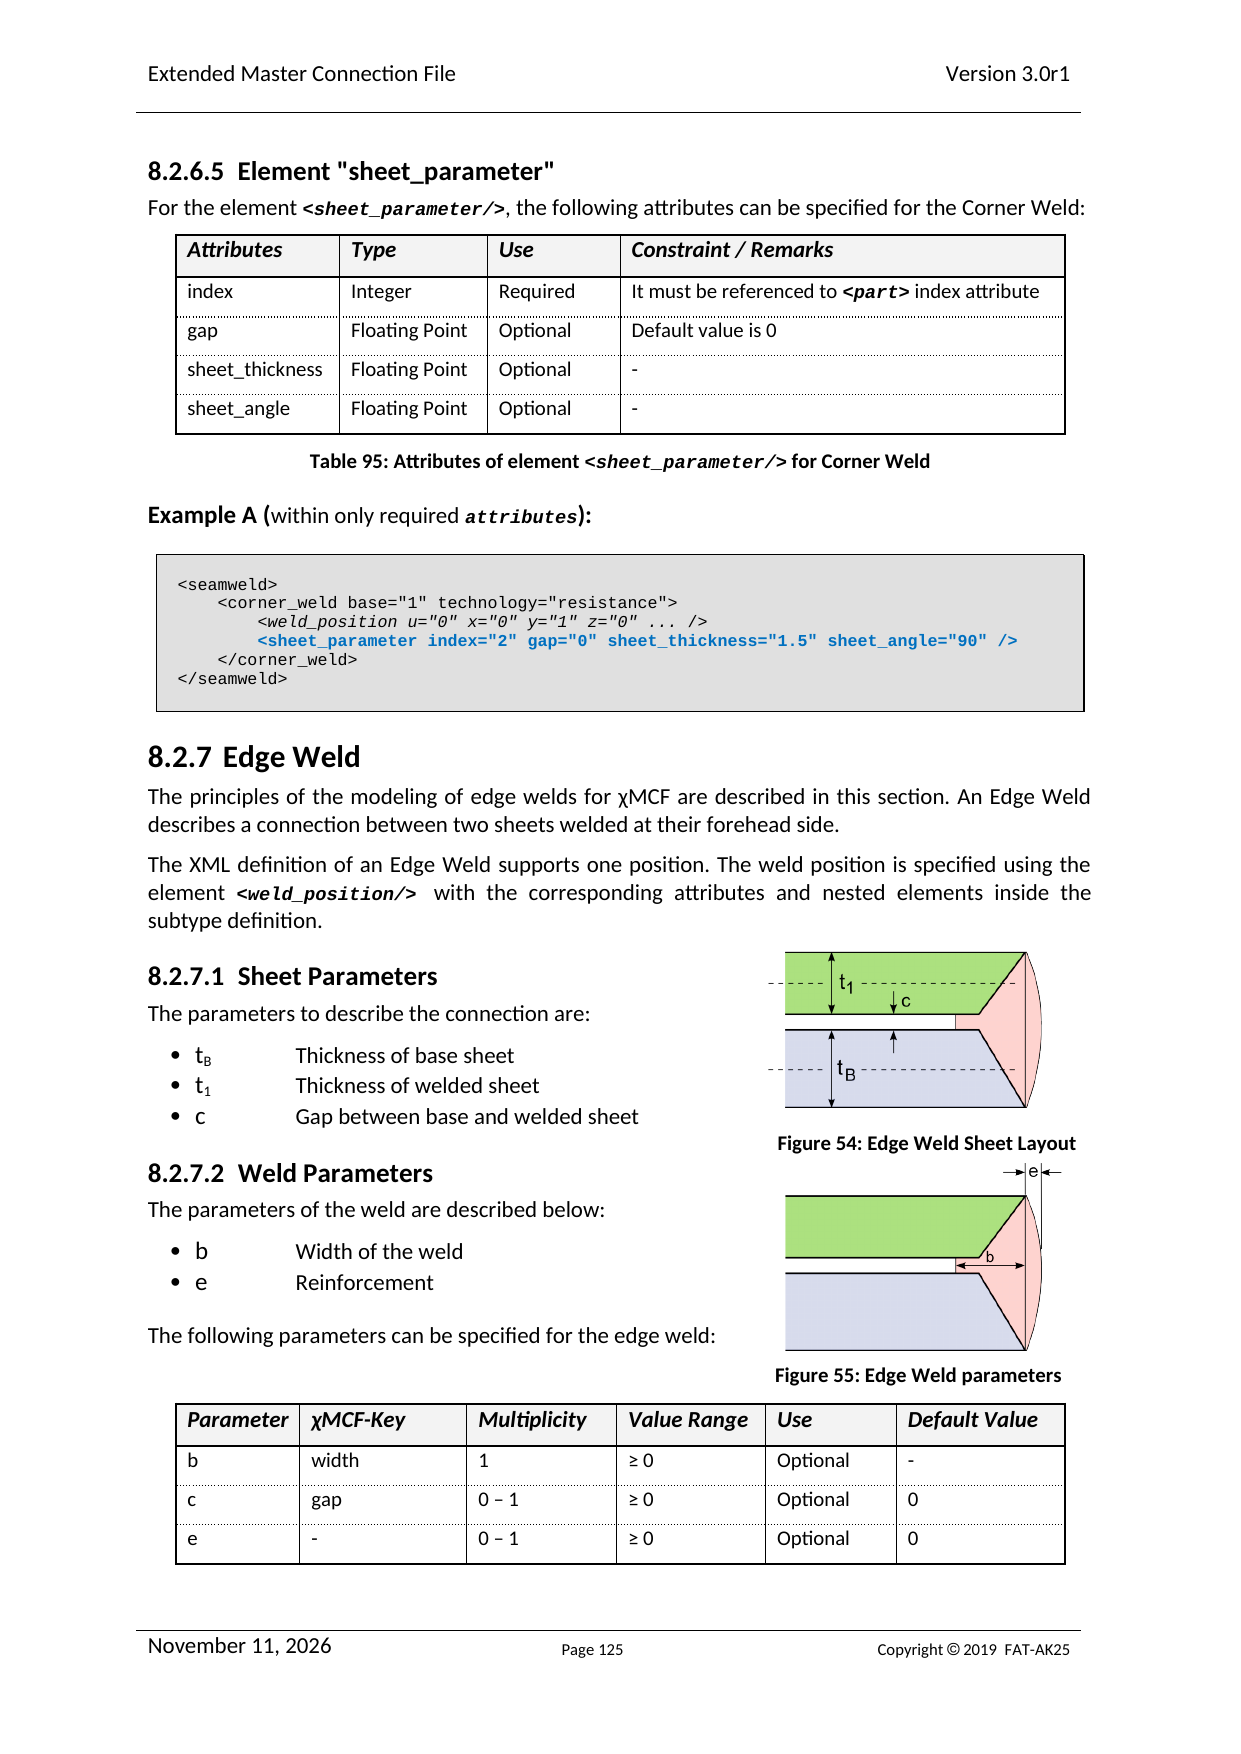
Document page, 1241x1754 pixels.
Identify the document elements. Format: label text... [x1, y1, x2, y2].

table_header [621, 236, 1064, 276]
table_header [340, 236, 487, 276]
picture [785, 1189, 1062, 1195]
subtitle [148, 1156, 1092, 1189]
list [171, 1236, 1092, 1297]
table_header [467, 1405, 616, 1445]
subtitle Element "sheet_parameter" [148, 154, 1092, 187]
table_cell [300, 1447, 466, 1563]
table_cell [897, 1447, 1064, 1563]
picture [785, 1297, 1062, 1322]
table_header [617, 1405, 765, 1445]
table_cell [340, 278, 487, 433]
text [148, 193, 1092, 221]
picture [785, 1223, 1062, 1236]
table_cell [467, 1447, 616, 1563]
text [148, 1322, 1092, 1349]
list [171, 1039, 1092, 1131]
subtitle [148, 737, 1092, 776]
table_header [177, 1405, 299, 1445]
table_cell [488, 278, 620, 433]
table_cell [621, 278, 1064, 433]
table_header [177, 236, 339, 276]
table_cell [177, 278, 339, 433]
picture [768, 992, 1062, 999]
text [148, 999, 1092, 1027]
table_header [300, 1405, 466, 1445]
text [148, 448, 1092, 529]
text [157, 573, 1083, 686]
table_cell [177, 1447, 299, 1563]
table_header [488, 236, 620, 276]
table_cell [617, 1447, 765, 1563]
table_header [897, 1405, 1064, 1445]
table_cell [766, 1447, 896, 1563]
picture [768, 941, 1062, 959]
picture [768, 1027, 1062, 1039]
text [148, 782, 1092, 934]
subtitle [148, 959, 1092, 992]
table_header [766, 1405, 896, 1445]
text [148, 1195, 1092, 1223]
